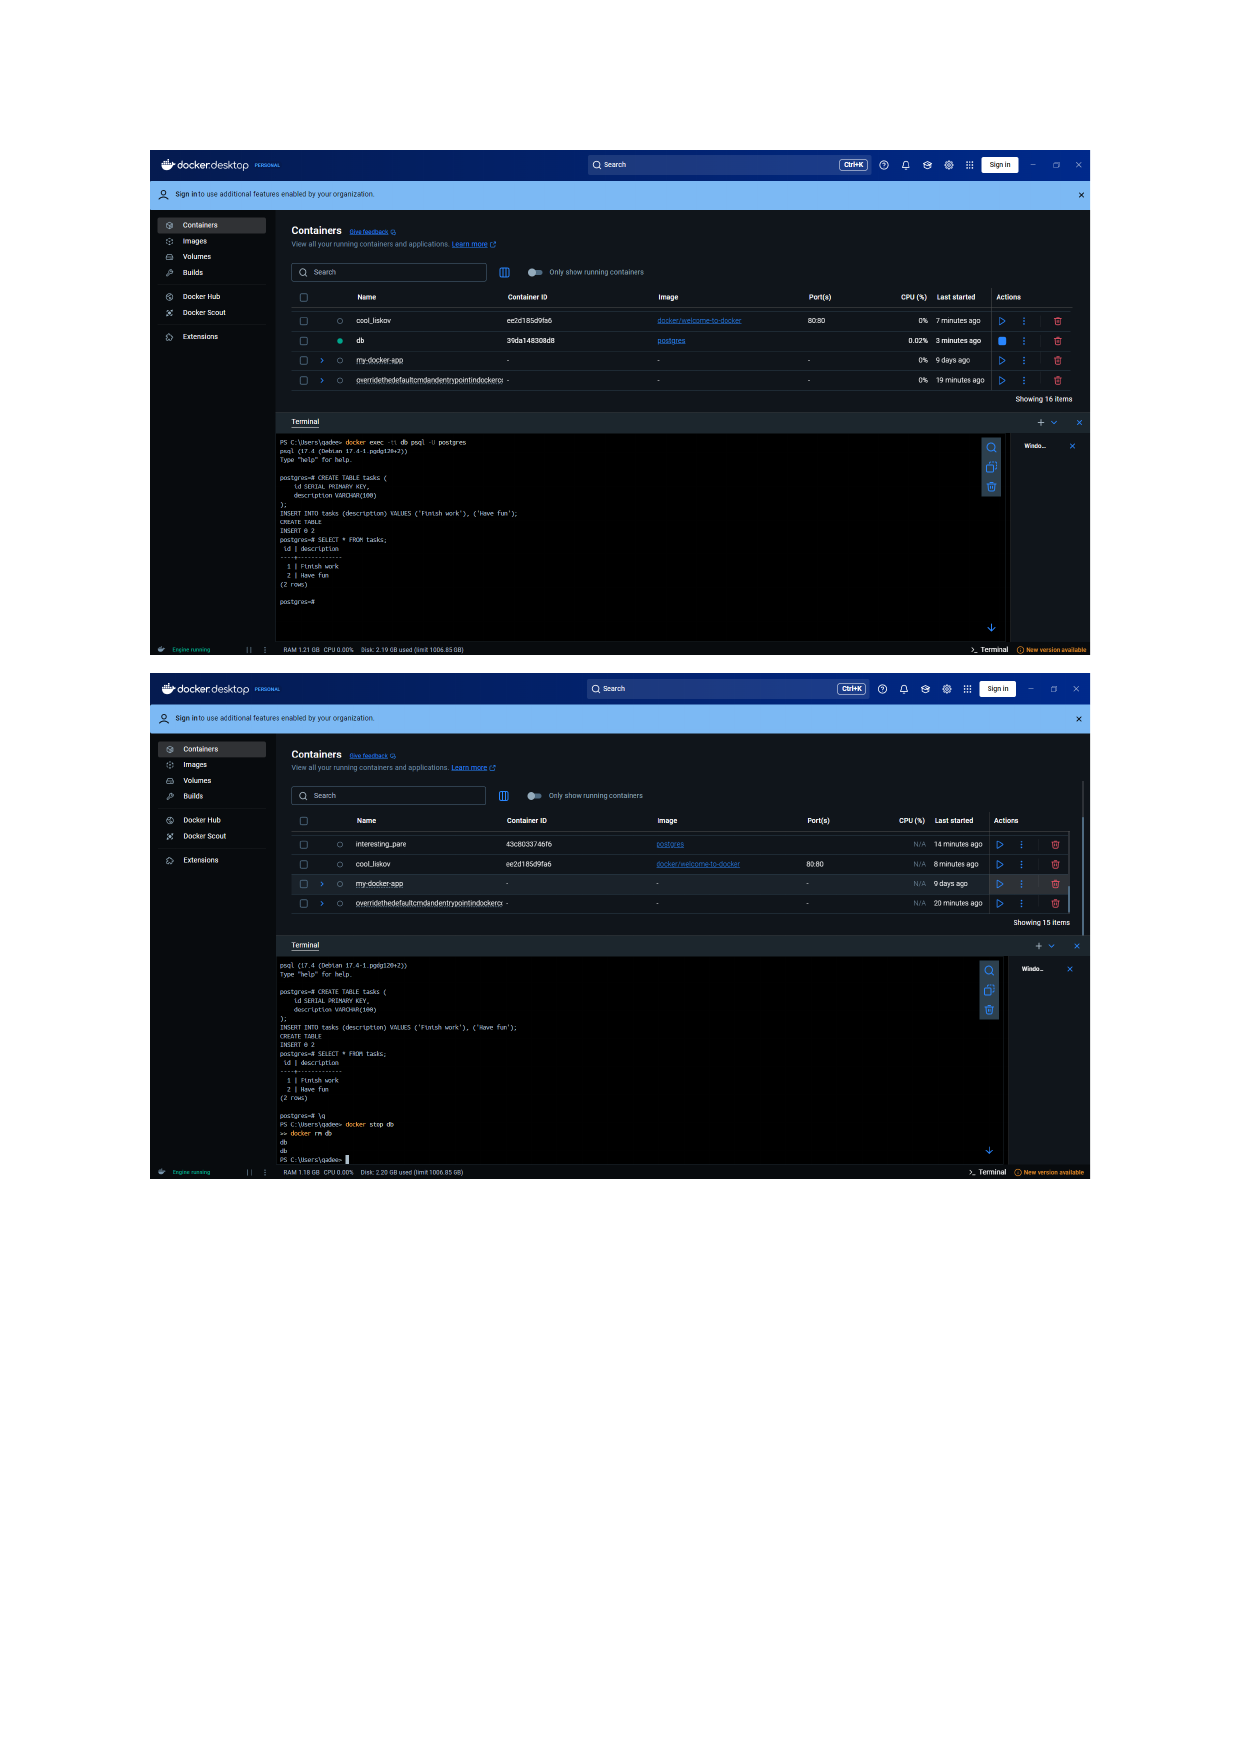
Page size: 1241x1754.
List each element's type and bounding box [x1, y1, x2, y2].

picture [150, 673, 1091, 1179]
picture [150, 150, 1091, 655]
